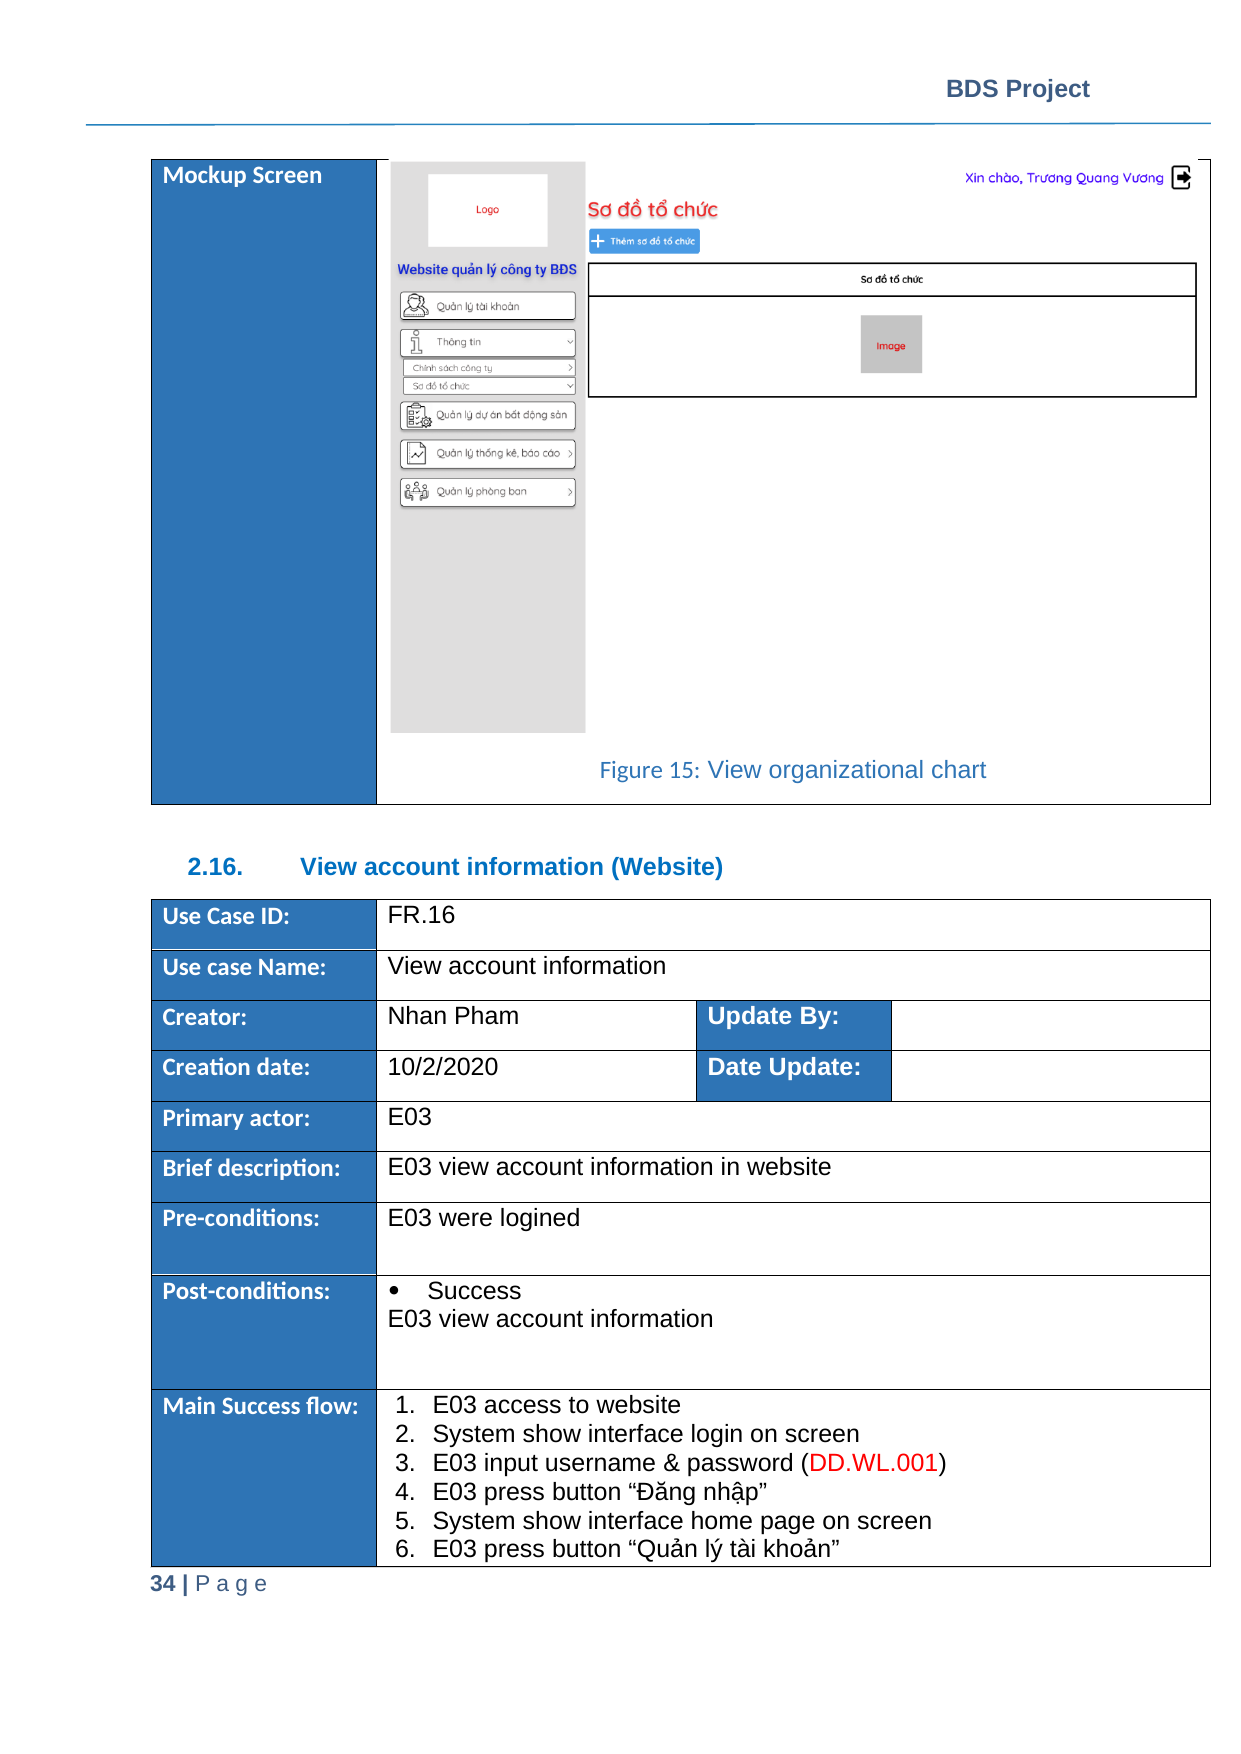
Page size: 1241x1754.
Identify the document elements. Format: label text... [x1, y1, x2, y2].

table_cell 10/2/2020 [377, 1051, 696, 1101]
table_cell Figure 15: View organizational chart [377, 160, 1210, 804]
table_cell Brief description: [152, 1152, 376, 1202]
text 2.16. View account information (Website) [187, 852, 1090, 880]
table_cell [892, 1051, 1210, 1101]
table_header FR.16 [377, 900, 1210, 949]
table_cell Pre-conditions: [152, 1203, 376, 1274]
table_cell View account information [377, 951, 1210, 1000]
table_cell Primary actor: [152, 1102, 376, 1151]
table_cell [892, 1001, 1210, 1050]
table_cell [377, 1390, 1210, 1566]
table_cell E03 were logined [377, 1203, 1210, 1274]
table_cell E03 view account information in website [377, 1152, 1210, 1202]
table_cell Creator: [152, 1001, 376, 1050]
table_cell Main Success flow: [152, 1390, 376, 1566]
table_cell Success E03 view account information [377, 1276, 1210, 1389]
table_cell Update By: [697, 1001, 891, 1050]
table_cell Mockup Screen [152, 160, 376, 804]
table_cell Nhan Pham [377, 1001, 696, 1050]
table_cell E03 [377, 1102, 1210, 1151]
table_cell Creation date: [152, 1051, 376, 1101]
table_cell Post-conditions: [152, 1276, 376, 1389]
table_cell Date Update: [697, 1051, 891, 1101]
table_cell Use case Name: [152, 951, 376, 1000]
table_header Use Case ID: [152, 900, 376, 949]
picture [388, 159, 1198, 736]
